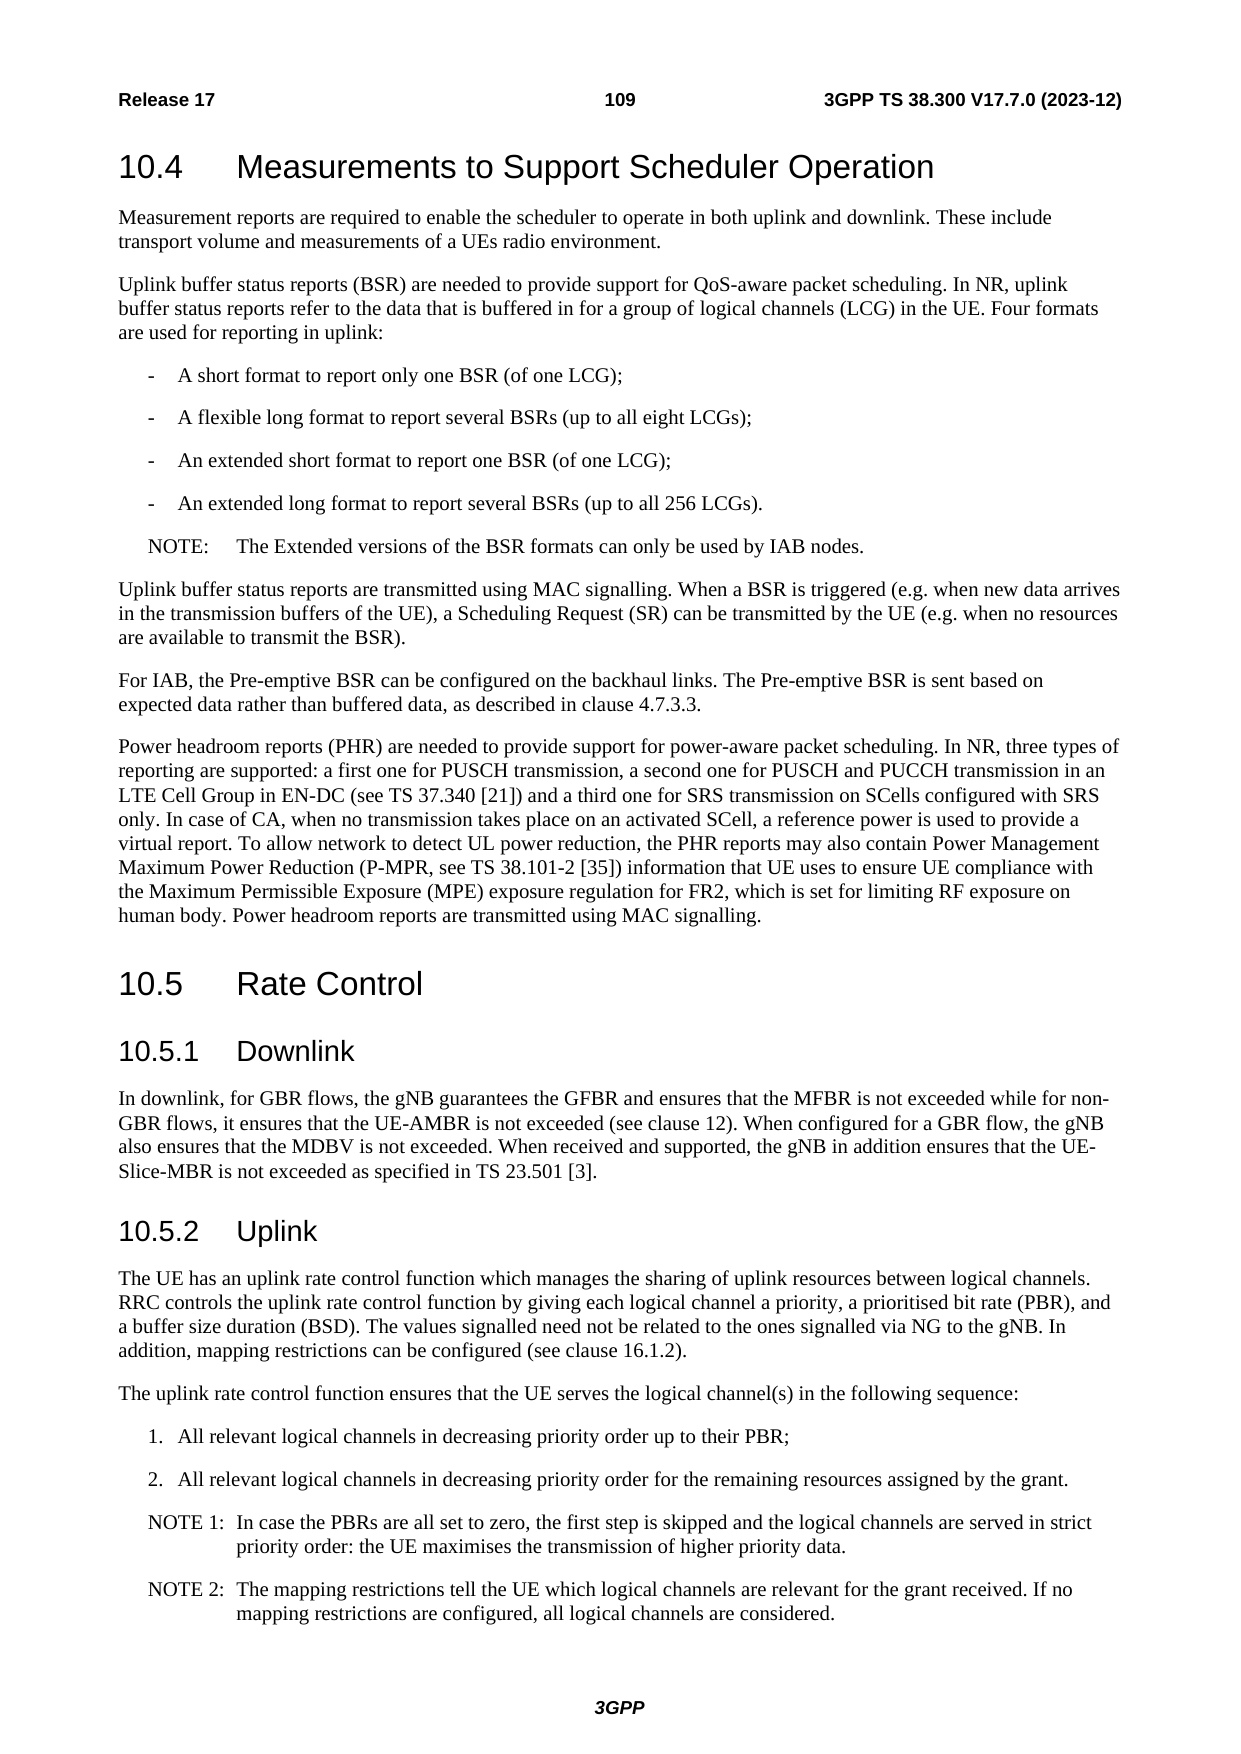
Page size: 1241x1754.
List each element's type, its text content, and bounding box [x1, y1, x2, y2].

text In downlink, for GBR flows, the gNB guarantees the GFBR and ensures that the MFBR is not exceeded while for non-GBR flows, it ensures that the UE-AMBR is not exceeded (see clause 12). When configured for a GBR flow, the gNB also ensures that the MDBV is not exceeded. When received and supported, the gNB in addition ensures that the UE-Slice-MBR is not exceeded as specified in TS 23.501 [3]. [118, 1086, 1122, 1183]
text Measurement reports are required to enable the scheduler to operate in both uplink and downlink. These include transport volume and measurements of a UEs radio environment. [118, 205, 1122, 253]
text - An extended short format to report one BSR (of one LCG); [148, 448, 1122, 472]
text 2. All relevant logical channels in decreasing priority order for the remaining resources assigned by the grant. [148, 1467, 1122, 1491]
text 1. All relevant logical channels in decreasing priority order up to their PBR; [148, 1424, 1122, 1448]
text - A short format to report only one BSR (of one LCG); [148, 362, 1122, 387]
text - A flexible long format to report several BSRs (up to all eight LCGs); [148, 405, 1122, 429]
subtitle 10.5 Rate Control [118, 964, 1122, 1003]
text For IAB, the Pre-emptive BSR can be configured on the backhaul links. The Pre-emptive BSR is sent based on expected data rather than buffered data, as described in clause 4.7.3.3. [118, 667, 1122, 716]
text NOTE: The Extended versions of the BSR formats can only be used by IAB nodes. [148, 534, 1122, 558]
text Uplink buffer status reports are transmitted using MAC signalling. When a BSR is triggered (e.g. when new data arrives in the transmission buffers of the UE), a Scheduling Request (SR) can be transmitted by the UE (e.g. when no resources are available to transmit the BSR). [118, 577, 1122, 649]
text - An extended long format to report several BSRs (up to all 256 LCGs). [148, 491, 1122, 515]
text The UE has an uplink rate control function which manages the sharing of uplink resources between logical channels. RRC controls the uplink rate control function by giving each logical channel a priority, a prioritised bit rate (PBR), and a buffer size duration (BSD). The values signalled need not be related to the ones signalled via NG to the gNB. In addition, mapping restrictions can be configured (see clause 16.1.2). [118, 1266, 1122, 1362]
subtitle 10.5.1 Downlink [118, 1034, 1122, 1068]
subtitle 10.5.2 Uplink [118, 1214, 1122, 1247]
text NOTE 1: In case the PBRs are all set to zero, the first step is skipped and the logical channels are served in strict priority order: the UE maximises the transmission of higher priority data. [148, 1509, 1122, 1558]
text The uplink rate control function ensures that the UE serves the logical channel(s) in the following sequence: [118, 1381, 1122, 1405]
subtitle 10.4 Measurements to Support Scheduler Operation [118, 147, 1122, 186]
text Power headroom reports (PHR) are needed to provide support for power-aware packet scheduling. In NR, three types of reporting are supported: a first one for PUSCH transmission, a second one for PUSCH and PUCCH transmission in an LTE Cell Group in EN-DC (see TS 37.340 [21]) and a third one for SRS transmission on SCells configured with SRS only. In case of CA, when no transmission takes place on an activated SCell, a reference power is used to provide a virtual report. To allow network to detect UL power reduction, the PHR reports may also contain Power Management Maximum Power Reduction (P-MPR, see TS 38.101-2 [35]) information that UE uses to ensure UE compliance with the Maximum Permissible Exposure (MPE) exposure regulation for FR2, which is set for limiting RF exposure on human body. Power headroom reports are transmitted using MAC signalling. [118, 734, 1122, 927]
text NOTE 2: The mapping restrictions tell the UE which logical channels are relevant for the grant received. If no mapping restrictions are configured, all logical channels are considered. [148, 1576, 1122, 1624]
text Uplink buffer status reports (BSR) are needed to provide support for QoS-aware packet scheduling. In NR, uplink buffer status reports refer to the data that is buffered in for a group of logical channels (LCG) in the UE. Four formats are used for reporting in uplink: [118, 272, 1122, 344]
